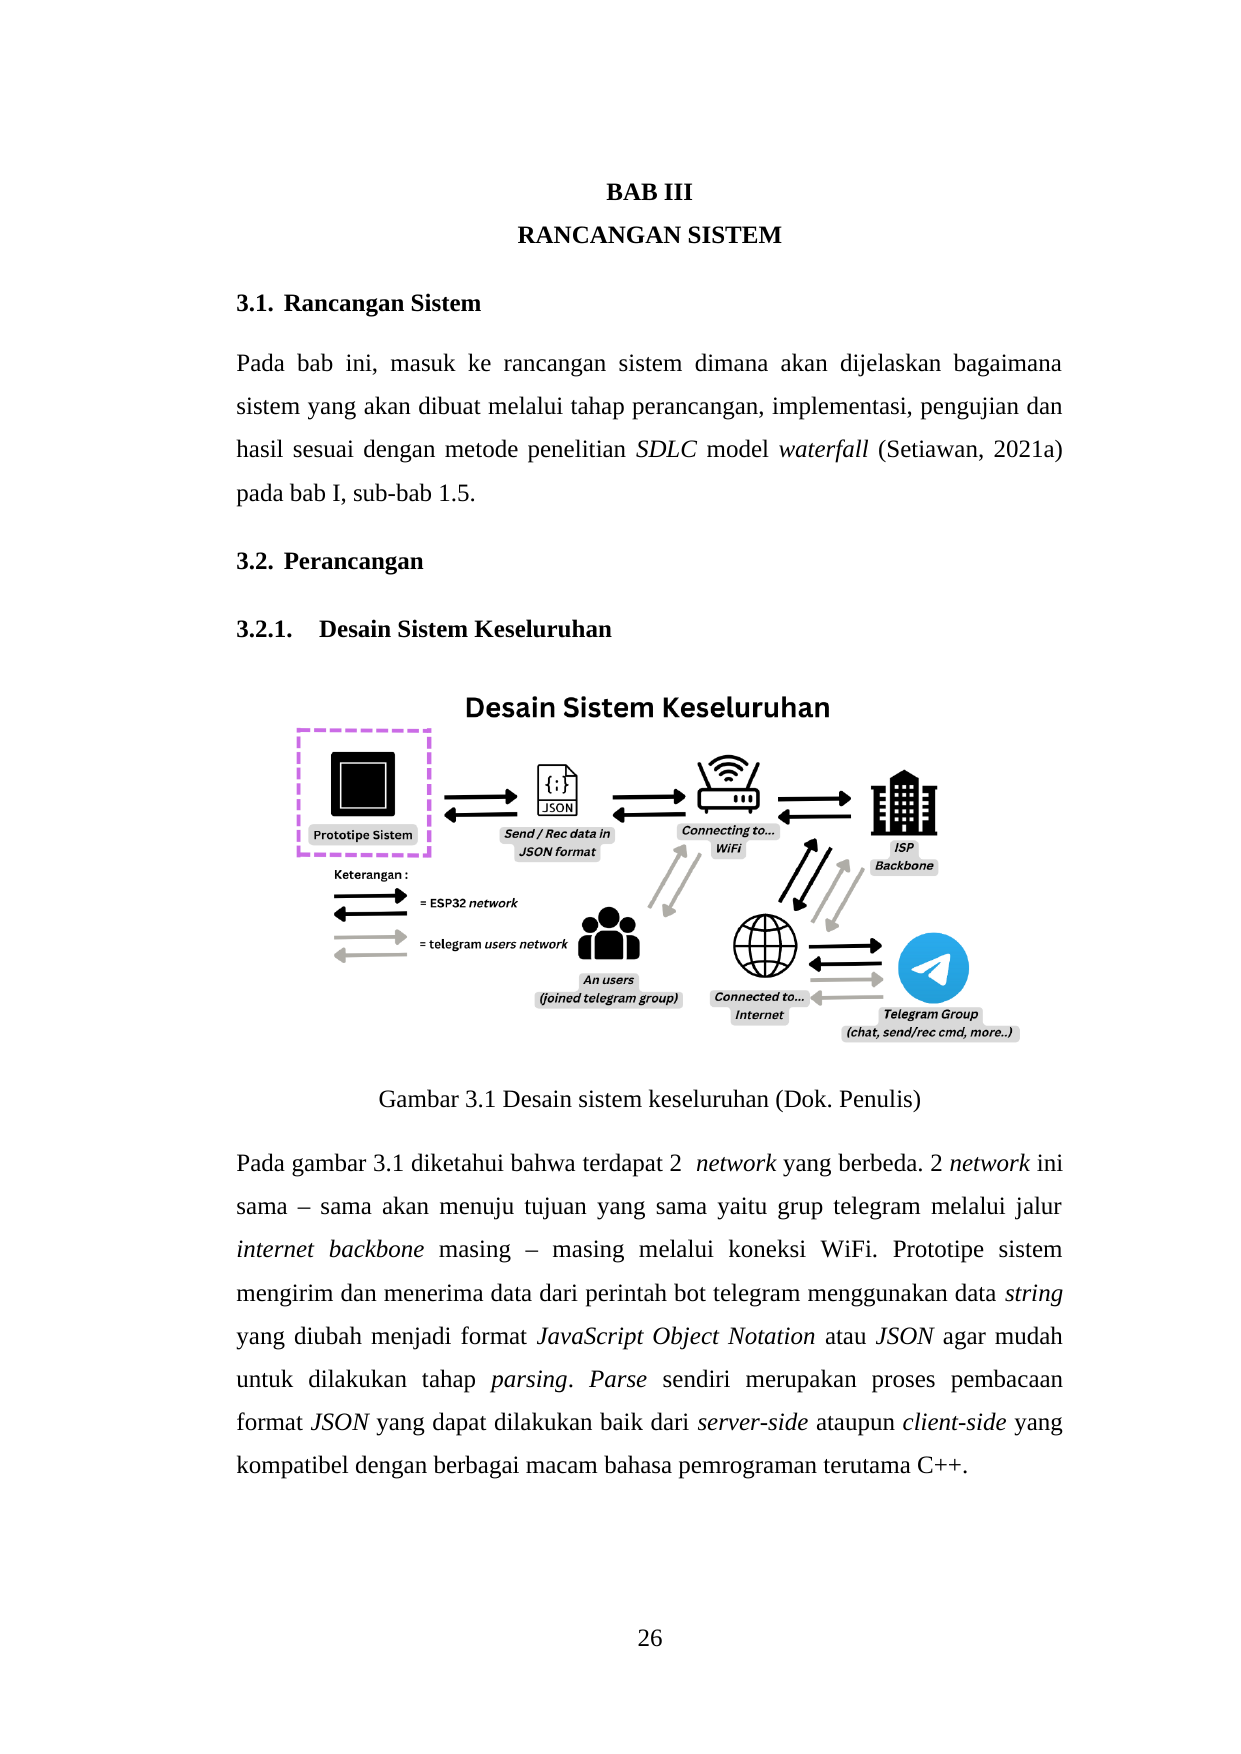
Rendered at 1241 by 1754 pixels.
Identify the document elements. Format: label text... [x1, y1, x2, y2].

picture [236, 682, 1063, 1054]
list Rancangan Sistem [236, 288, 1063, 317]
text Pada gambar 3.1 diketahui bahwa terdapat 2 network yang berbeda. 2 network ini sama – sama akan menuju tujuan yang sama yaitu grup telegram melalui jalur internet backbone masing – masing melalui koneksi WiFi. Prototipe sistem mengirim dan menerima data dari perintah bot telegram menggunakan data string yang diubah menjadi format JavaScript Object Notation atau JSON agar mudah untuk dilakukan tahap parsing. Parse sendiri merupakan proses pembacaan format JSON yang dapat dilakukan baik dari server-side ataupun client-side yang kompatibel dengan berbagai macam bahasa pemrograman terutama C++. [236, 1148, 1063, 1479]
text Gambar 3.1 Desain sistem keseluruhan (Dok. Penulis) [236, 1084, 1063, 1113]
list Perancangan [236, 546, 1063, 574]
text Pada bab ini, masuk ke rancangan sistem dimana akan dijelaskan bagaimana sistem yang akan dibuat melalui tahap perancangan, implementasi, pengujian dan hasil sesuai dengan metode penelitian SDLC model waterfall pada bab I, sub-bab 1.5. [236, 348, 1063, 506]
subtitle BAB III RANCANGAN SISTEM [236, 177, 1063, 249]
list Desain Sistem Keseluruhan [236, 614, 1063, 643]
